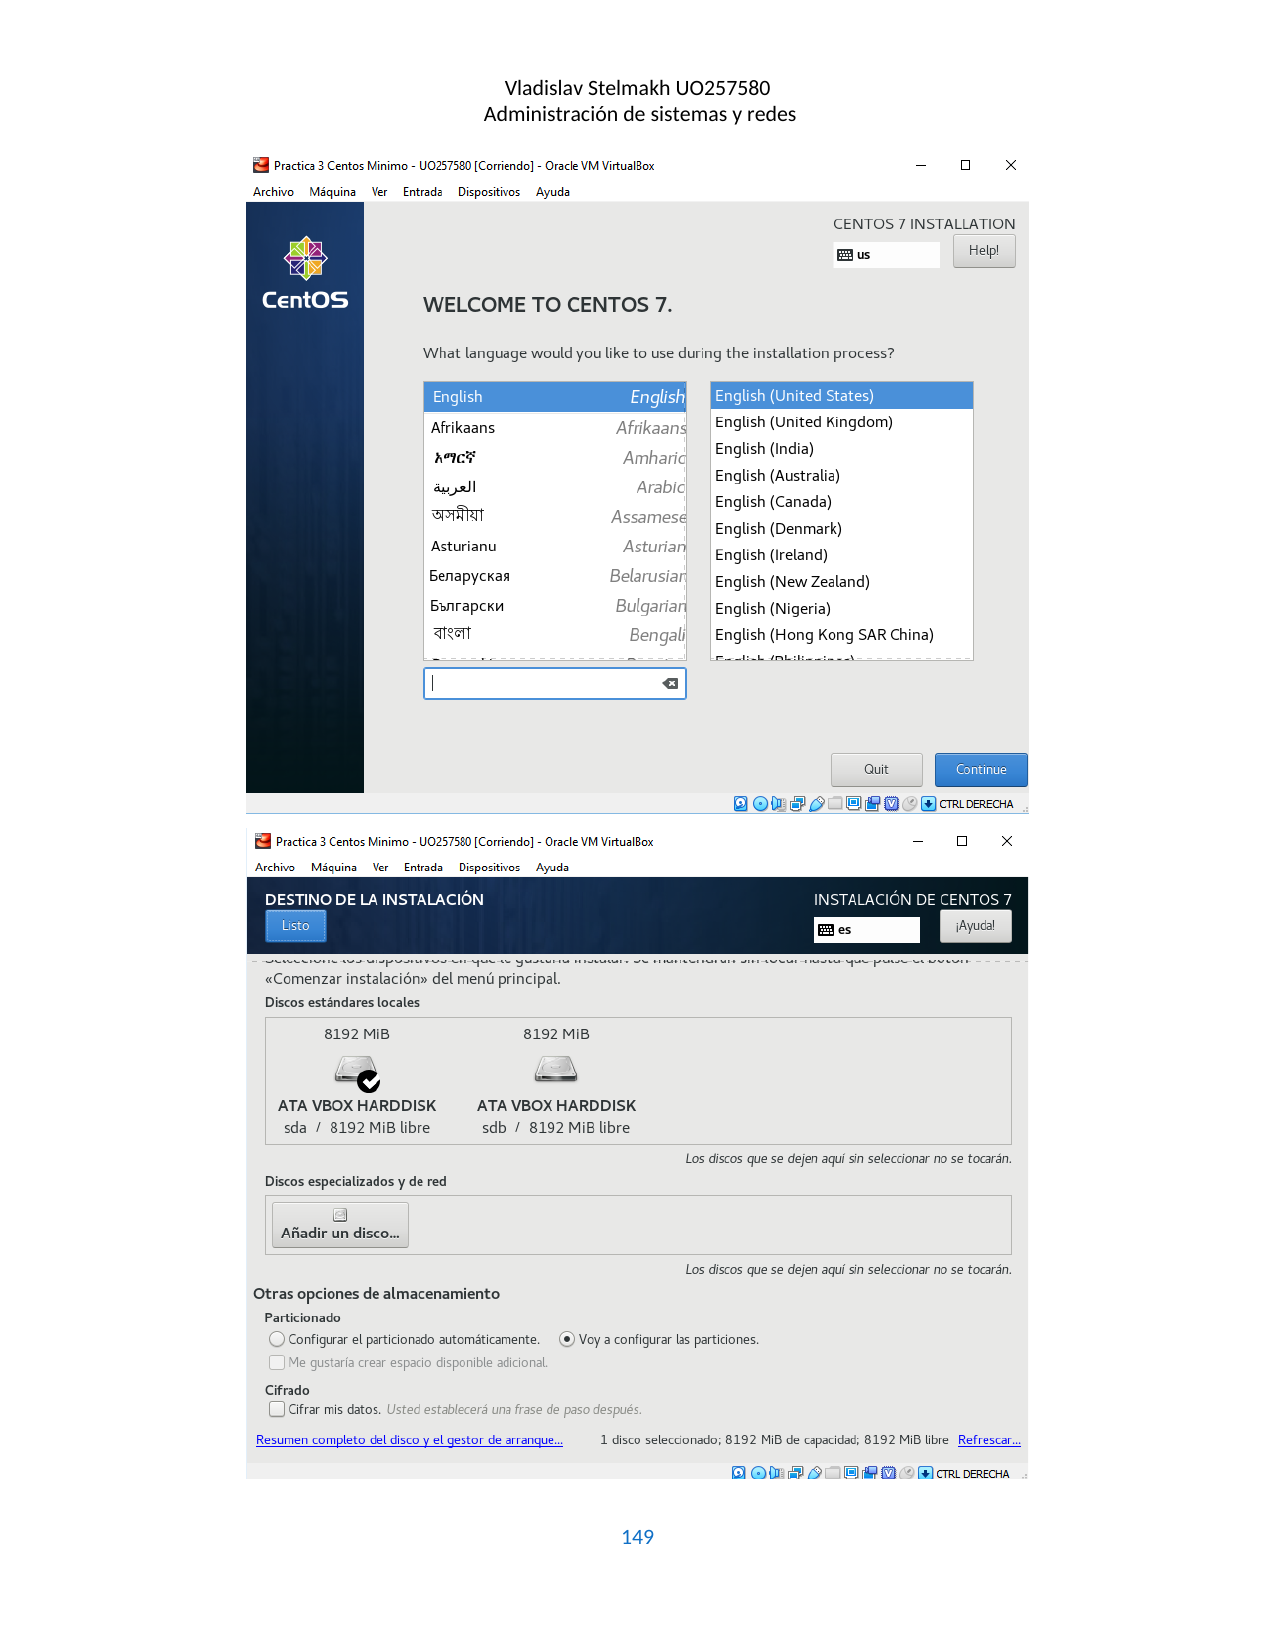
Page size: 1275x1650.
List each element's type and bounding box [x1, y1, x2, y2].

picture [246, 153, 1029, 814]
picture [246, 828, 1029, 1479]
